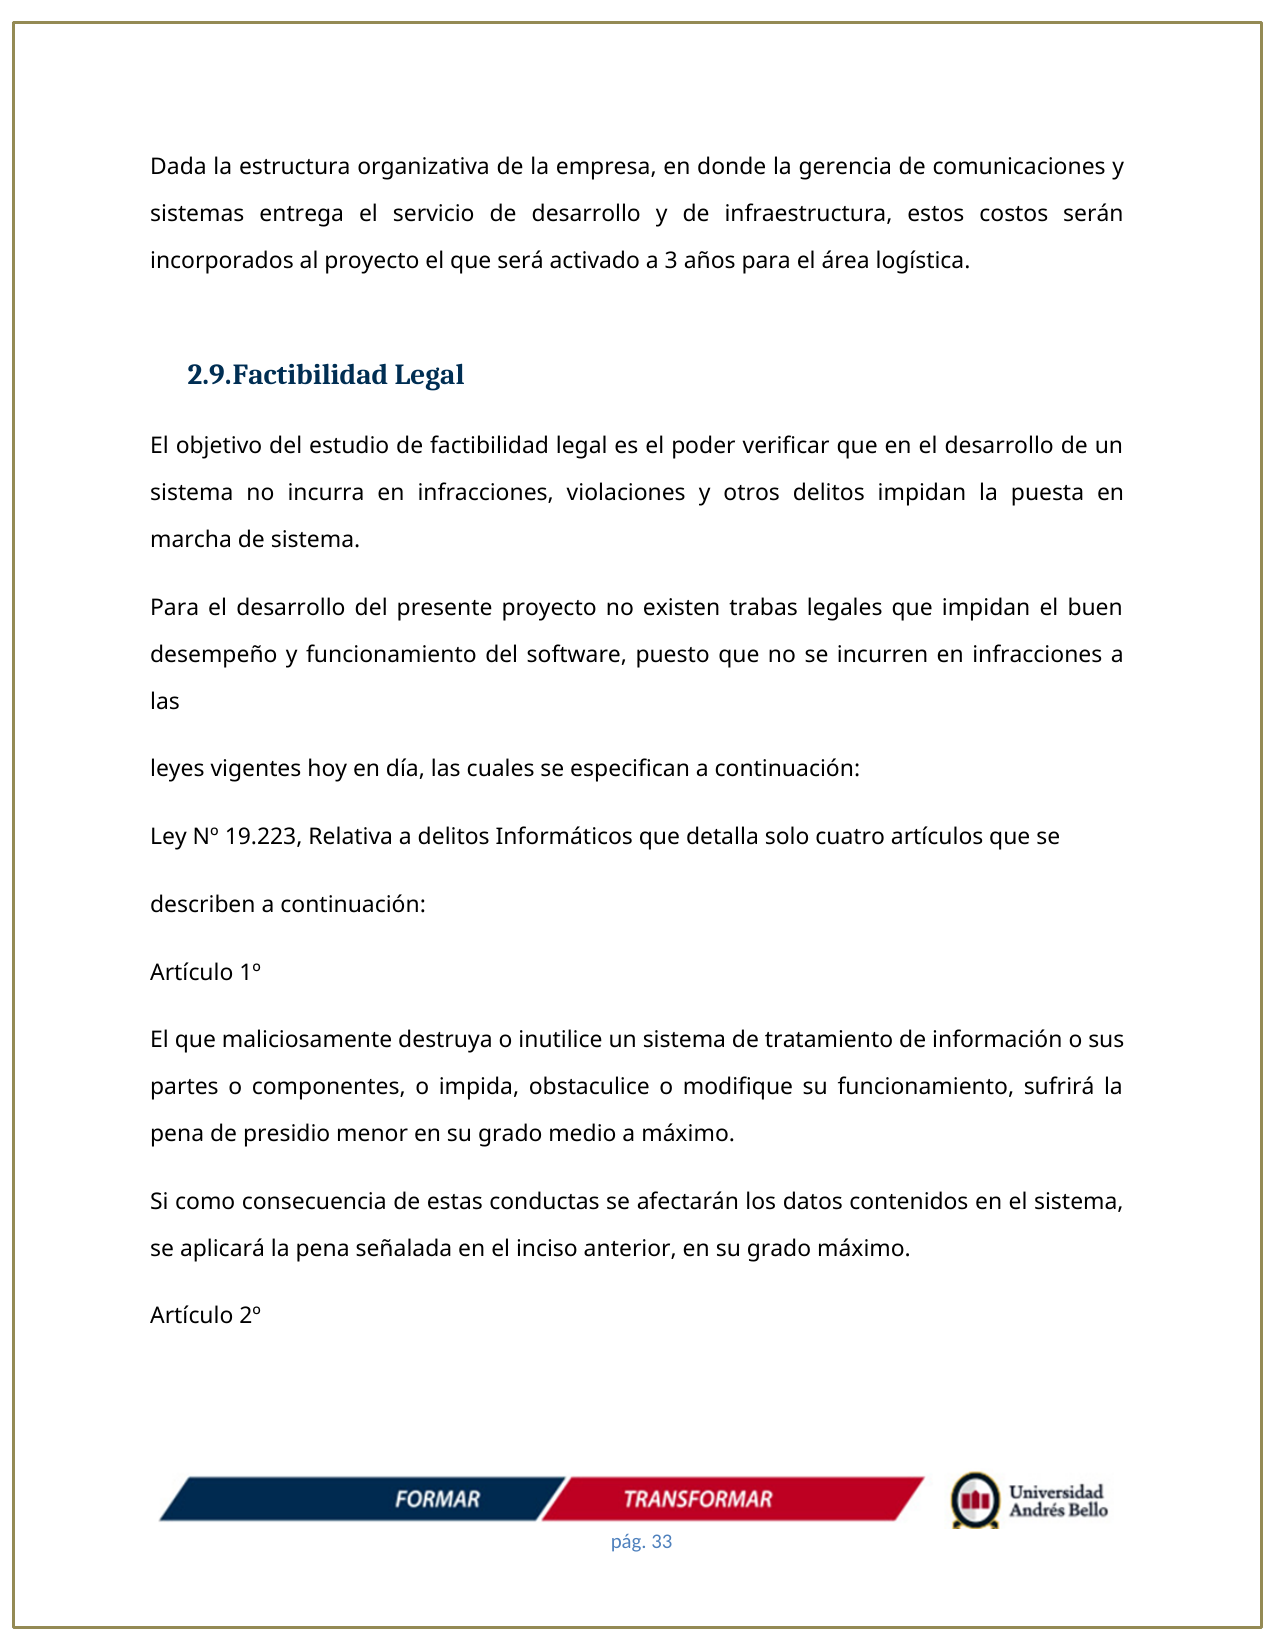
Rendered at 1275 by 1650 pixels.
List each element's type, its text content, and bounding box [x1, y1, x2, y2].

text describen a continuación: [150, 888, 1125, 919]
text Dada la estructura organizativa de la empresa, en donde la gerencia de comunicaciones y sistemas entrega el servicio de desarrollo y de infraestructura, estos costos serán incorporados al proyecto el que será activado a 3 años para el área logística. [150, 150, 1125, 275]
text Artículo 2º [150, 1299, 1125, 1331]
text Artículo 1º [150, 956, 1125, 987]
text El que maliciosamente destruya o inutilice un sistema de tratamiento de información o sus partes o componentes, o impida, obstaculice o modifique su funcionamiento, sufrirá la pena de presidio menor en su grado medio a máximo. [150, 1023, 1125, 1148]
subtitle Factibilidad Legal [187, 358, 1125, 392]
text Ley Nº 19.223, Relativa a delitos Informáticos que detalla solo cuatro artículos que se [150, 820, 1125, 851]
picture [157, 1468, 1133, 1529]
text El objetivo del estudio de factibilidad legal es el poder verificar que en el desarrollo de un sistema no incurra en infracciones, violaciones y otros delitos impidan la puesta en marcha de sistema. [150, 429, 1125, 554]
text Si como consecuencia de estas conductas se afectarán los datos contenidos en el sistema, se aplicará la pena señalada en el inciso anterior, en su grado máximo. [150, 1185, 1125, 1263]
text Para el desarrollo del presente proyecto no existen trabas legales que impidan el buen desempeño y funcionamiento del software, puesto que no se incurren en infracciones a las [150, 591, 1125, 716]
text leyes vigentes hoy en día, las cuales se especifican a continuación: [150, 752, 1125, 784]
